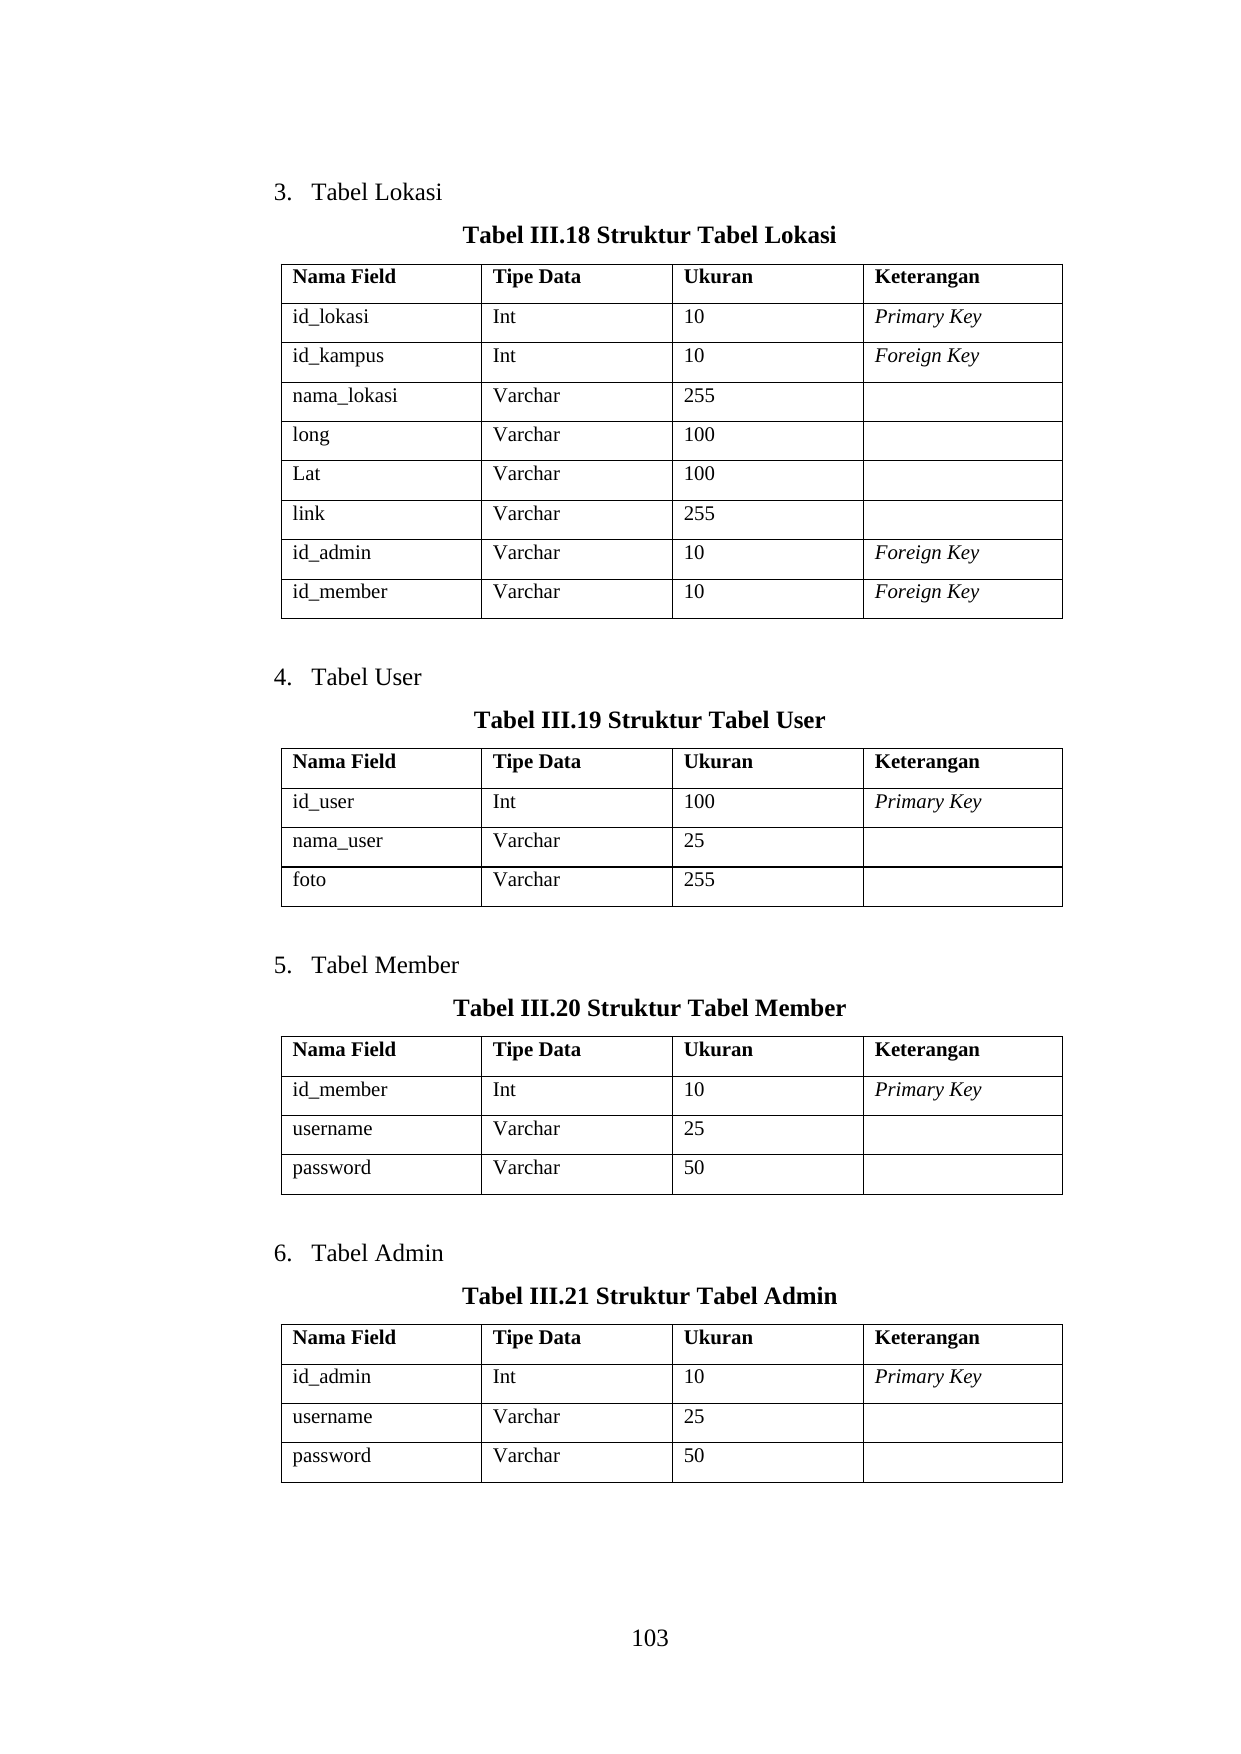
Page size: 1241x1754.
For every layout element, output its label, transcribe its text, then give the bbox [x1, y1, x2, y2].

table_cell 25 [673, 828, 863, 866]
text Tabel III.18 Struktur Tabel Lokasi [236, 220, 1063, 249]
table_cell Varchar [482, 1116, 672, 1154]
table_cell 10 [673, 1365, 863, 1403]
table_cell Foreign Key [864, 580, 1062, 618]
table_header Tipe Data [482, 749, 672, 788]
table_cell 100 [673, 461, 863, 500]
table_cell Primary Key [864, 1077, 1062, 1115]
table_cell [864, 383, 1062, 421]
table_cell id_admin [282, 1365, 481, 1403]
table_header Tipe Data [482, 1325, 672, 1363]
table_cell [864, 868, 1062, 906]
table_header Ukuran [673, 749, 863, 788]
table_cell username [282, 1116, 481, 1154]
text Tabel III.21 Struktur Tabel Admin [236, 1281, 1063, 1310]
table_cell Varchar [482, 461, 672, 500]
table_cell Int [482, 1077, 672, 1115]
table_header Ukuran [673, 1325, 863, 1363]
table_cell Int [482, 1365, 672, 1403]
table_header Tipe Data [482, 1037, 672, 1076]
text Tabel III.20 Struktur Tabel Member [236, 993, 1063, 1022]
table_cell 10 [673, 540, 863, 578]
table_cell long [282, 422, 481, 460]
table_cell Int [482, 304, 672, 342]
table_cell foto [282, 868, 481, 906]
table_cell password [282, 1155, 481, 1194]
table_cell Varchar [482, 383, 672, 421]
table_cell [864, 1155, 1062, 1194]
table_cell Varchar [482, 868, 672, 906]
table_cell 255 [673, 501, 863, 539]
table_cell Int [482, 343, 672, 382]
table_cell Varchar [482, 1443, 672, 1482]
table_header Tipe Data [482, 265, 672, 303]
table_cell id_lokasi [282, 304, 481, 342]
table_cell Varchar [482, 422, 672, 460]
table_cell 50 [673, 1155, 863, 1194]
table_cell username [282, 1404, 481, 1442]
table_cell 100 [673, 789, 863, 827]
table_cell 100 [673, 422, 863, 460]
text Tabel III.19 Struktur Tabel User [236, 705, 1063, 734]
table_cell 25 [673, 1116, 863, 1154]
list Tabel Admin [274, 1238, 1063, 1267]
table_header Keterangan [864, 1037, 1062, 1076]
table_cell [864, 422, 1062, 460]
table_cell 10 [673, 580, 863, 618]
table_header Nama Field [282, 749, 481, 788]
list Tabel Member [274, 950, 1063, 979]
table_cell link [282, 501, 481, 539]
table_cell Varchar [482, 828, 672, 866]
table_cell id_member [282, 1077, 481, 1115]
table_cell id_user [282, 789, 481, 827]
list Tabel User [274, 662, 1063, 691]
table_cell nama_lokasi [282, 383, 481, 421]
table_cell [864, 828, 1062, 866]
table_cell Primary Key [864, 789, 1062, 827]
table_cell 25 [673, 1404, 863, 1442]
table_cell id_admin [282, 540, 481, 578]
table_header Nama Field [282, 1325, 481, 1363]
table_cell Int [482, 789, 672, 827]
table_cell Varchar [482, 540, 672, 578]
table_header Keterangan [864, 265, 1062, 303]
table_cell 255 [673, 383, 863, 421]
table_cell [864, 1443, 1062, 1482]
table_cell Foreign Key [864, 343, 1062, 382]
table_cell id_member [282, 580, 481, 618]
table_cell [864, 501, 1062, 539]
table_cell Varchar [482, 1155, 672, 1194]
table_cell [864, 1116, 1062, 1154]
table_cell password [282, 1443, 481, 1482]
list Tabel Lokasi [274, 177, 1063, 206]
table_header Ukuran [673, 265, 863, 303]
table_cell Varchar [482, 501, 672, 539]
table_header Nama Field [282, 265, 481, 303]
table_cell Lat [282, 461, 481, 500]
table_cell [864, 461, 1062, 500]
table_cell Varchar [482, 1404, 672, 1442]
table_cell Foreign Key [864, 540, 1062, 578]
table_cell nama_user [282, 828, 481, 866]
table_cell 10 [673, 304, 863, 342]
table_header Keterangan [864, 1325, 1062, 1363]
table_cell Primary Key [864, 304, 1062, 342]
table_header Keterangan [864, 749, 1062, 788]
table_cell Primary Key [864, 1365, 1062, 1403]
table_cell 50 [673, 1443, 863, 1482]
table_header Nama Field [282, 1037, 481, 1076]
table_header Ukuran [673, 1037, 863, 1076]
table_cell 255 [673, 868, 863, 906]
table_cell 10 [673, 1077, 863, 1115]
table_cell Varchar [482, 580, 672, 618]
table_cell [864, 1404, 1062, 1442]
table_cell 10 [673, 343, 863, 382]
table_cell id_kampus [282, 343, 481, 382]
